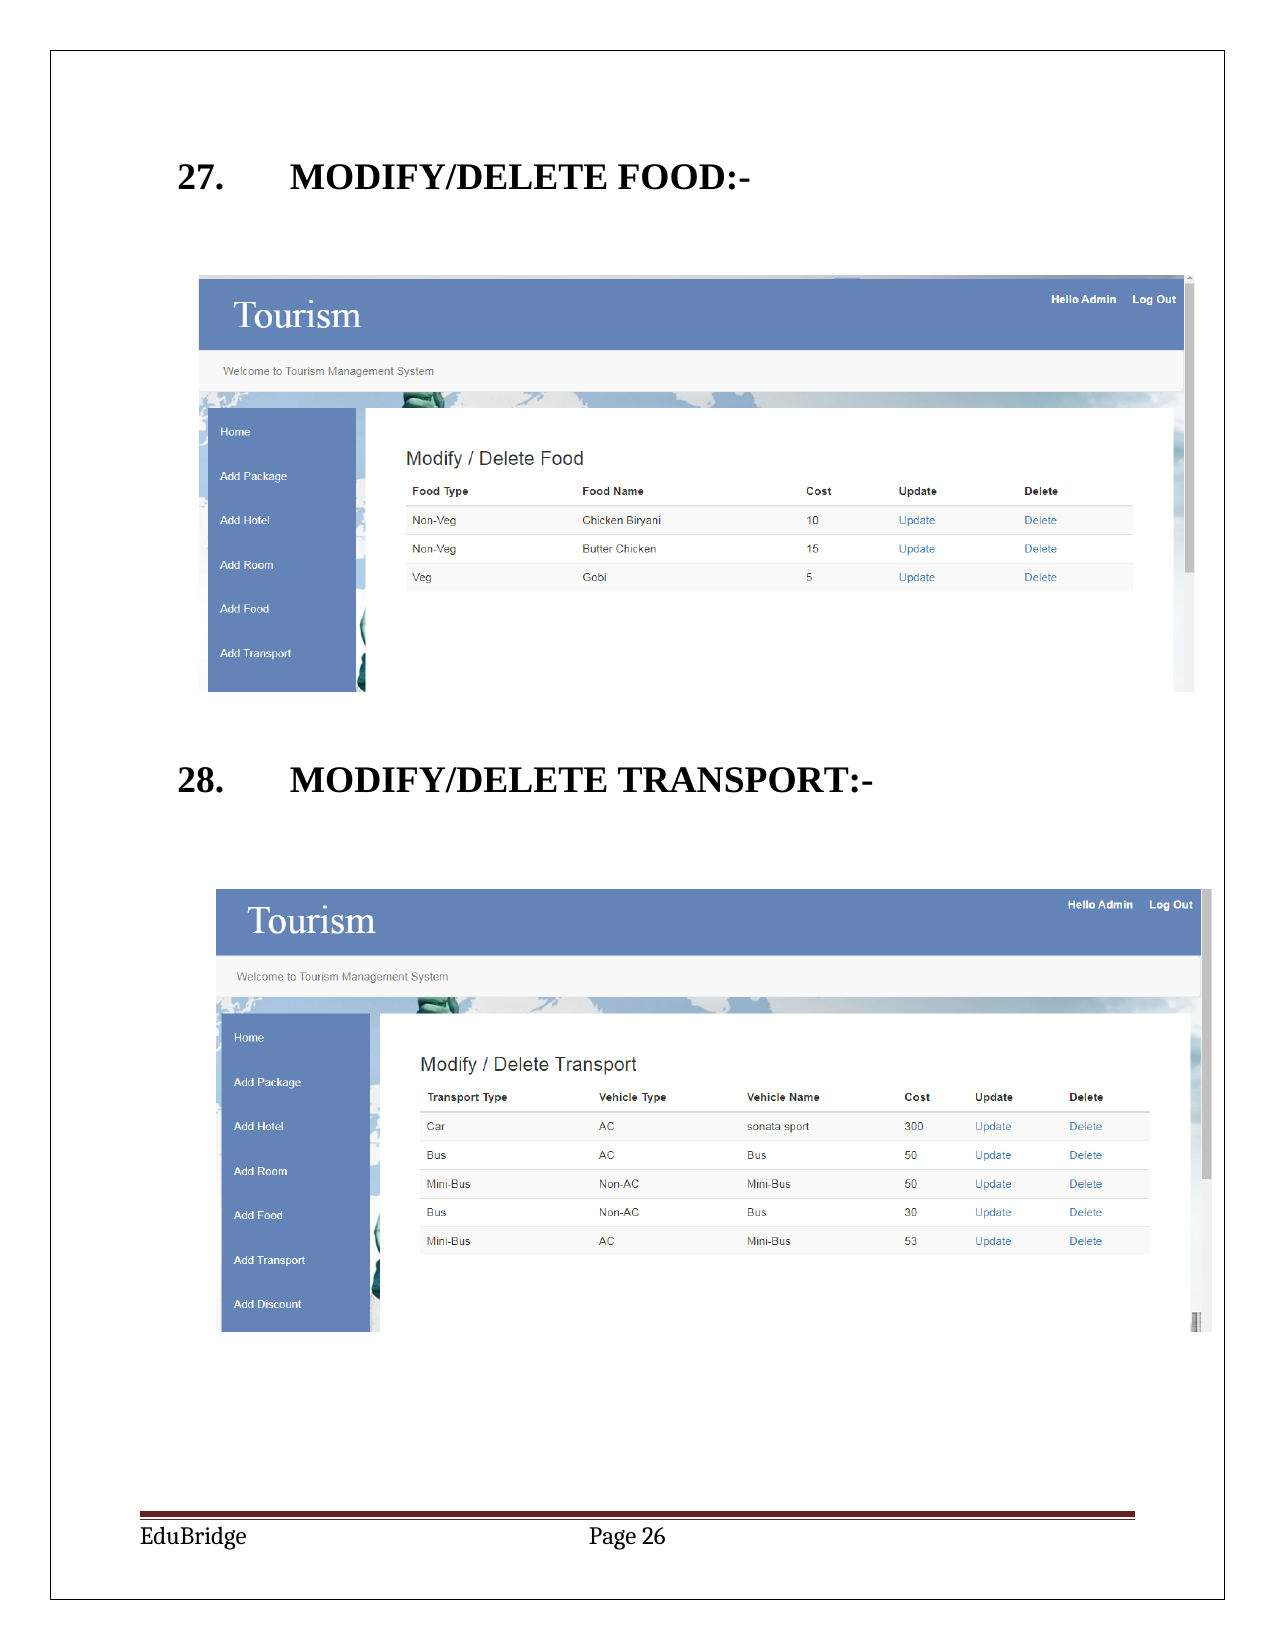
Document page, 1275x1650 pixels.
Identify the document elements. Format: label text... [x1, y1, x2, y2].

list MODIFY/DELETE TRANSPORT:- [177, 758, 1135, 801]
list MODIFY/DELETE FOOD:- [177, 154, 1135, 197]
picture [216, 889, 1212, 1332]
picture [198, 275, 1195, 692]
